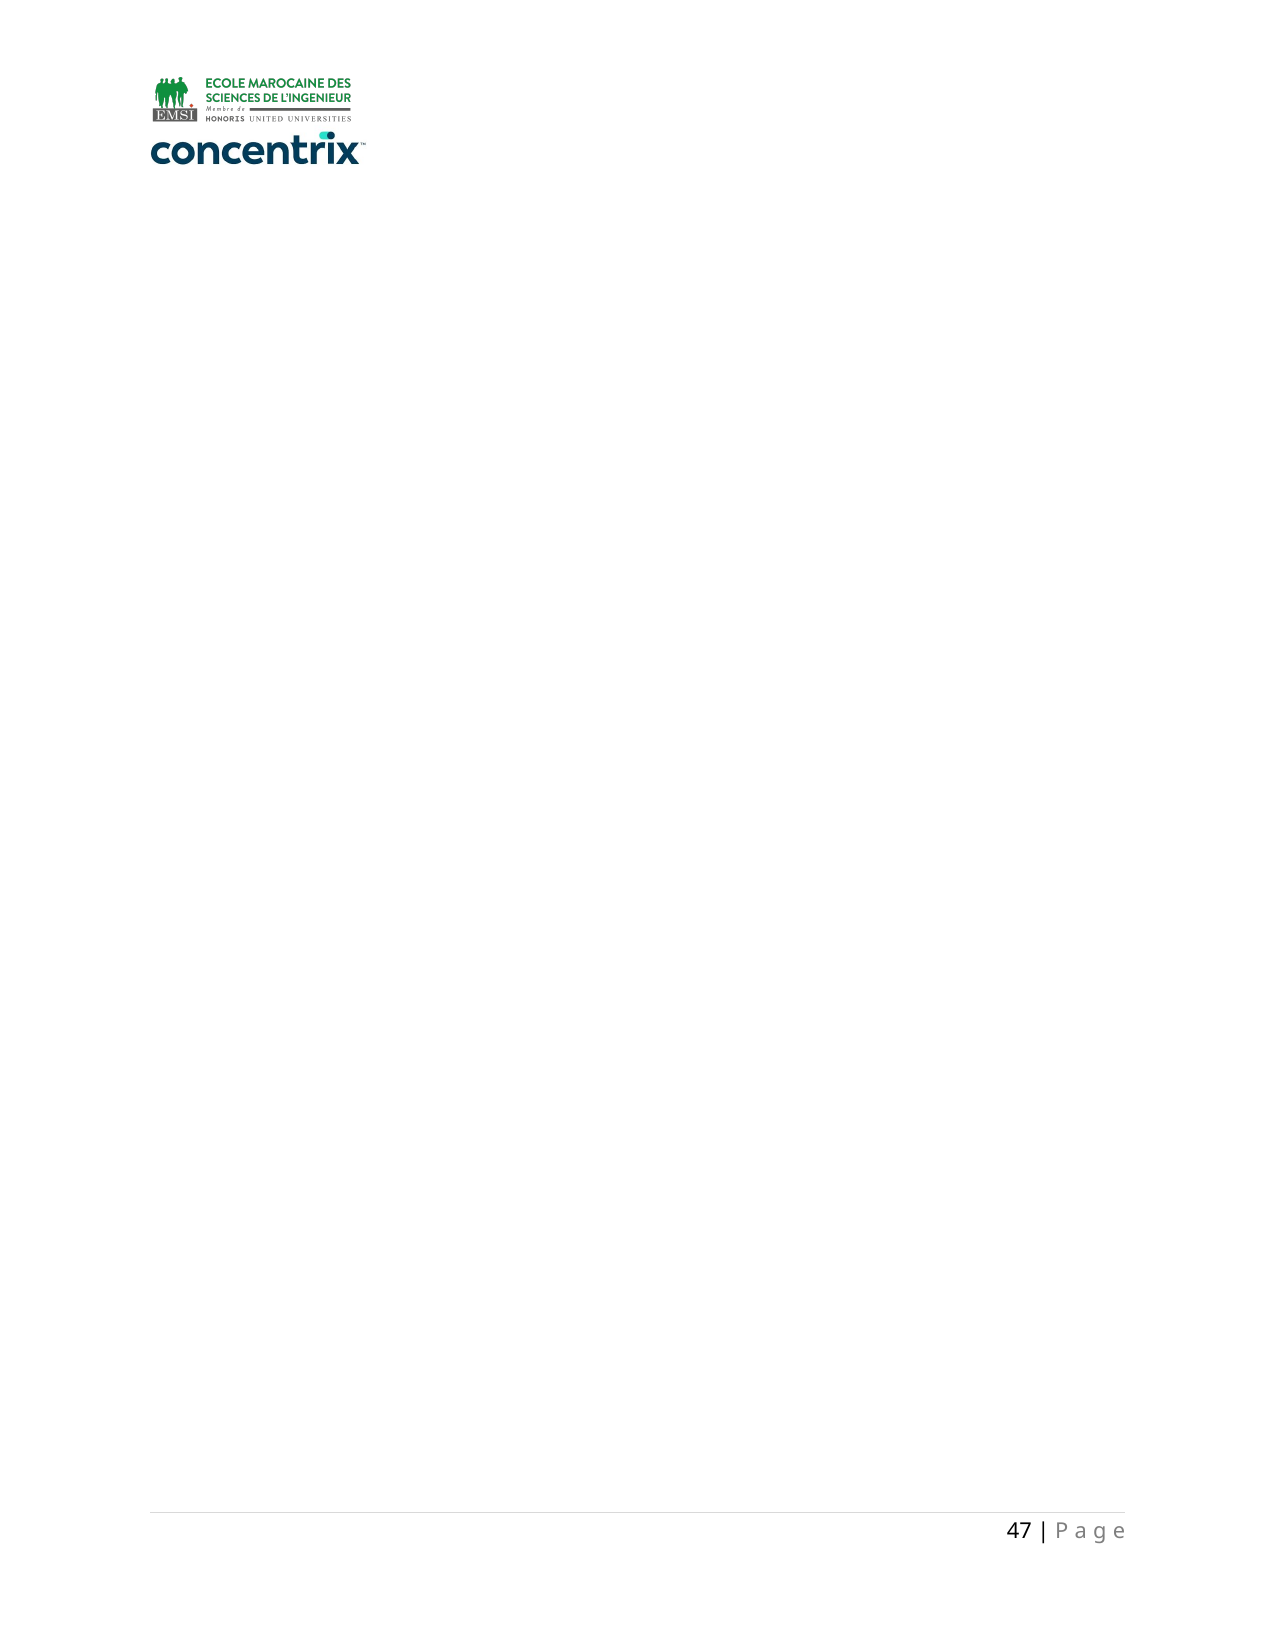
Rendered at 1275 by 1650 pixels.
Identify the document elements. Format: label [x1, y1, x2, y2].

picture [150, 75, 368, 170]
